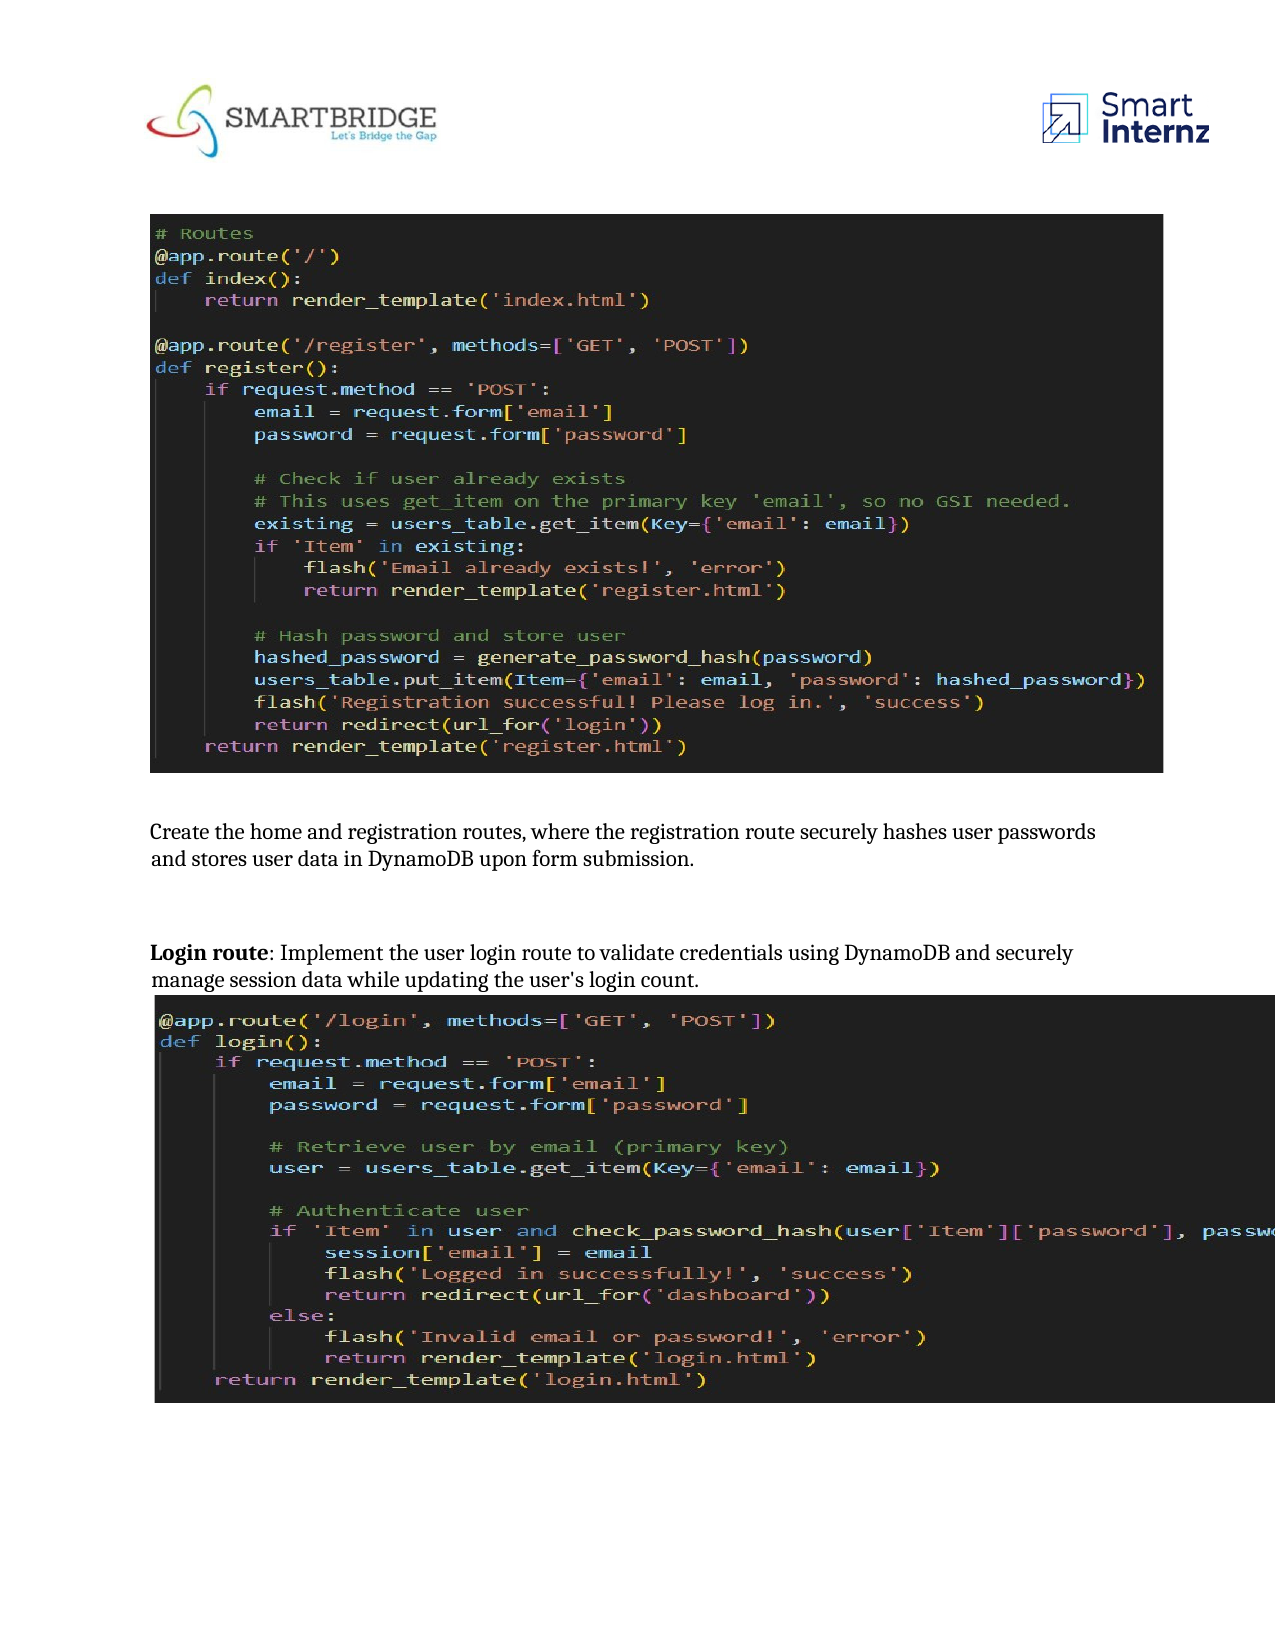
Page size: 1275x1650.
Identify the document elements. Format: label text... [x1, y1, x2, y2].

text Create the home and registration routes, where the registration route securely hashes user passwords and stores user data in DynamoDB upon form submission. [150, 819, 1121, 872]
picture [143, 78, 441, 163]
picture [154, 995, 1275, 1403]
text Login route: Implement the user login route to validate credentials using DynamoDB and securely manage session data while updating the user's login count. [150, 939, 1121, 993]
picture [150, 214, 1164, 773]
picture [1042, 92, 1209, 143]
